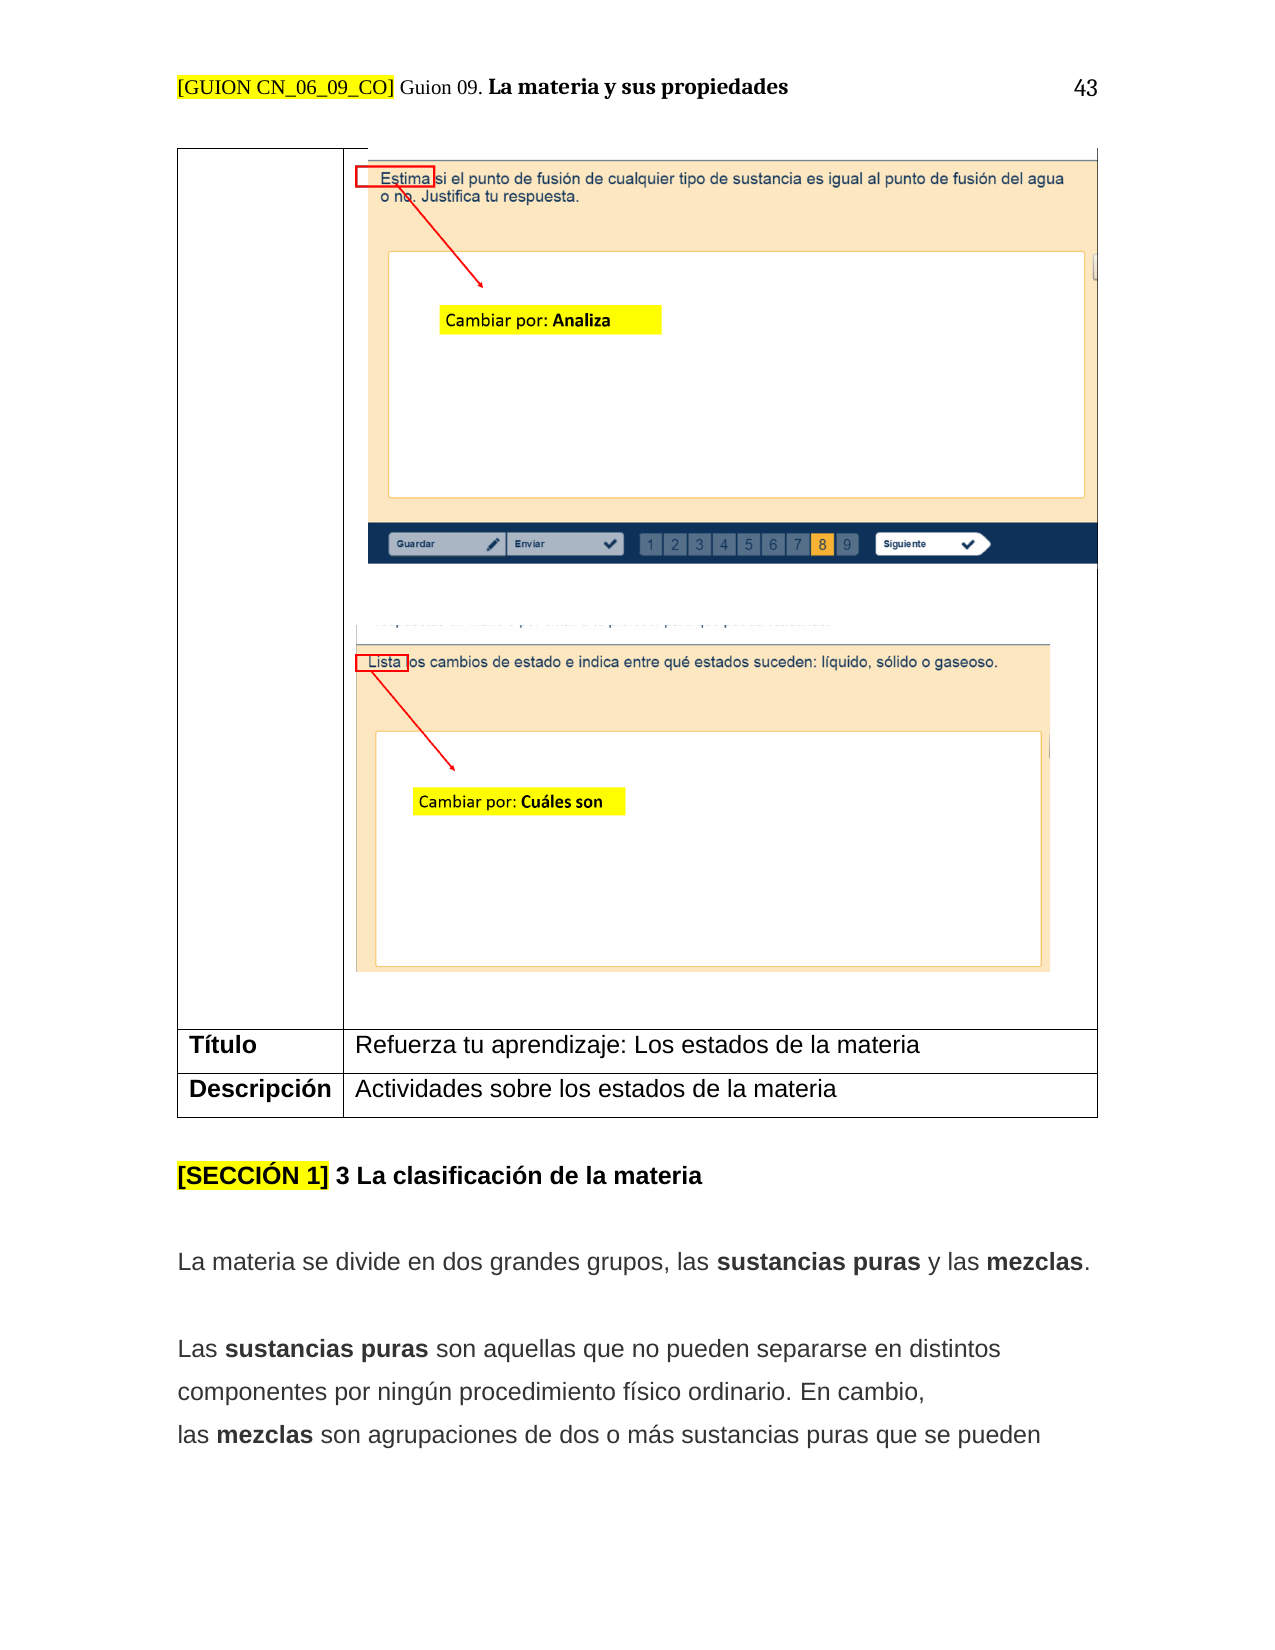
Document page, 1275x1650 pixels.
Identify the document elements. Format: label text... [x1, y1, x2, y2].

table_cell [178, 149, 343, 1029]
table_cell Título [178, 1030, 343, 1073]
table_cell [344, 149, 1097, 1029]
table_cell Refuerza tu aprendizaje: Los estados de la materia [344, 1030, 1097, 1073]
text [177, 1333, 1098, 1448]
picture [355, 625, 1050, 972]
text La materia se divide en dos grandes grupos, las sustancias puras y las mezclas. [177, 1204, 1098, 1276]
table_cell Descripción [178, 1074, 343, 1117]
text [SECCIÓN 1] 3 La clasificación de la materia [329, 1161, 1098, 1190]
picture [355, 148, 1098, 569]
table_cell Actividades sobre los estados de la materia [344, 1074, 1097, 1117]
